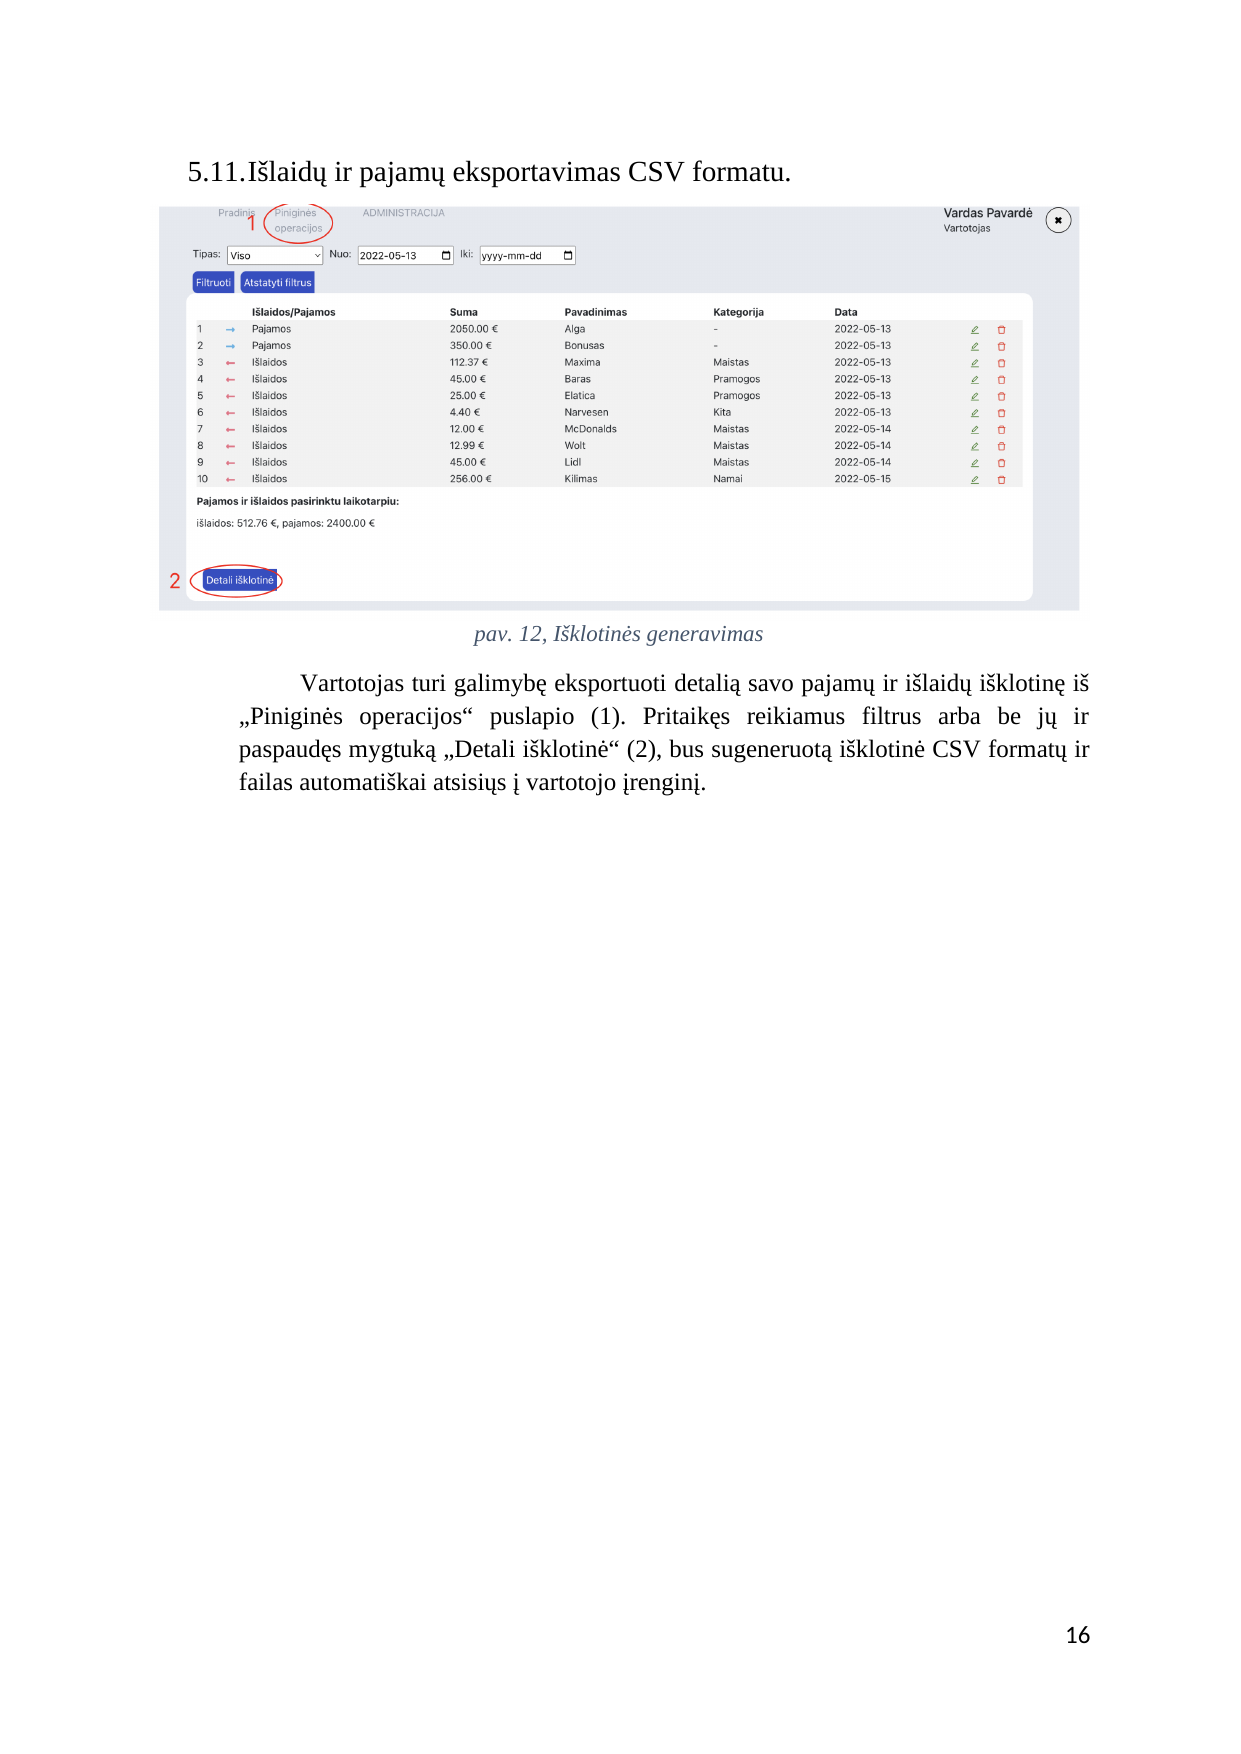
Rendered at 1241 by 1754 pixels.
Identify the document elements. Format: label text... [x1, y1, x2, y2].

text Vartotojas turi galimybę eksportuoti detalią savo pajamų ir išlaidų išklotinę iš „Piniginės operacijos“ puslapio (1). Pritaikęs reikiamus filtrus arba be jų ir paspaudęs mygtuką „Detali išklotinė“ (2), bus sugeneruotą išklotinė CSV formatų ir failas automatiškai atsisiųs į vartotojo įrenginį. [239, 668, 1090, 796]
picture [150, 204, 1090, 621]
text pav. 12, Išklotinės generavimas [150, 621, 1090, 647]
subtitle Išlaidų ir pajamų eksportavimas CSV formatu. [187, 154, 1090, 188]
